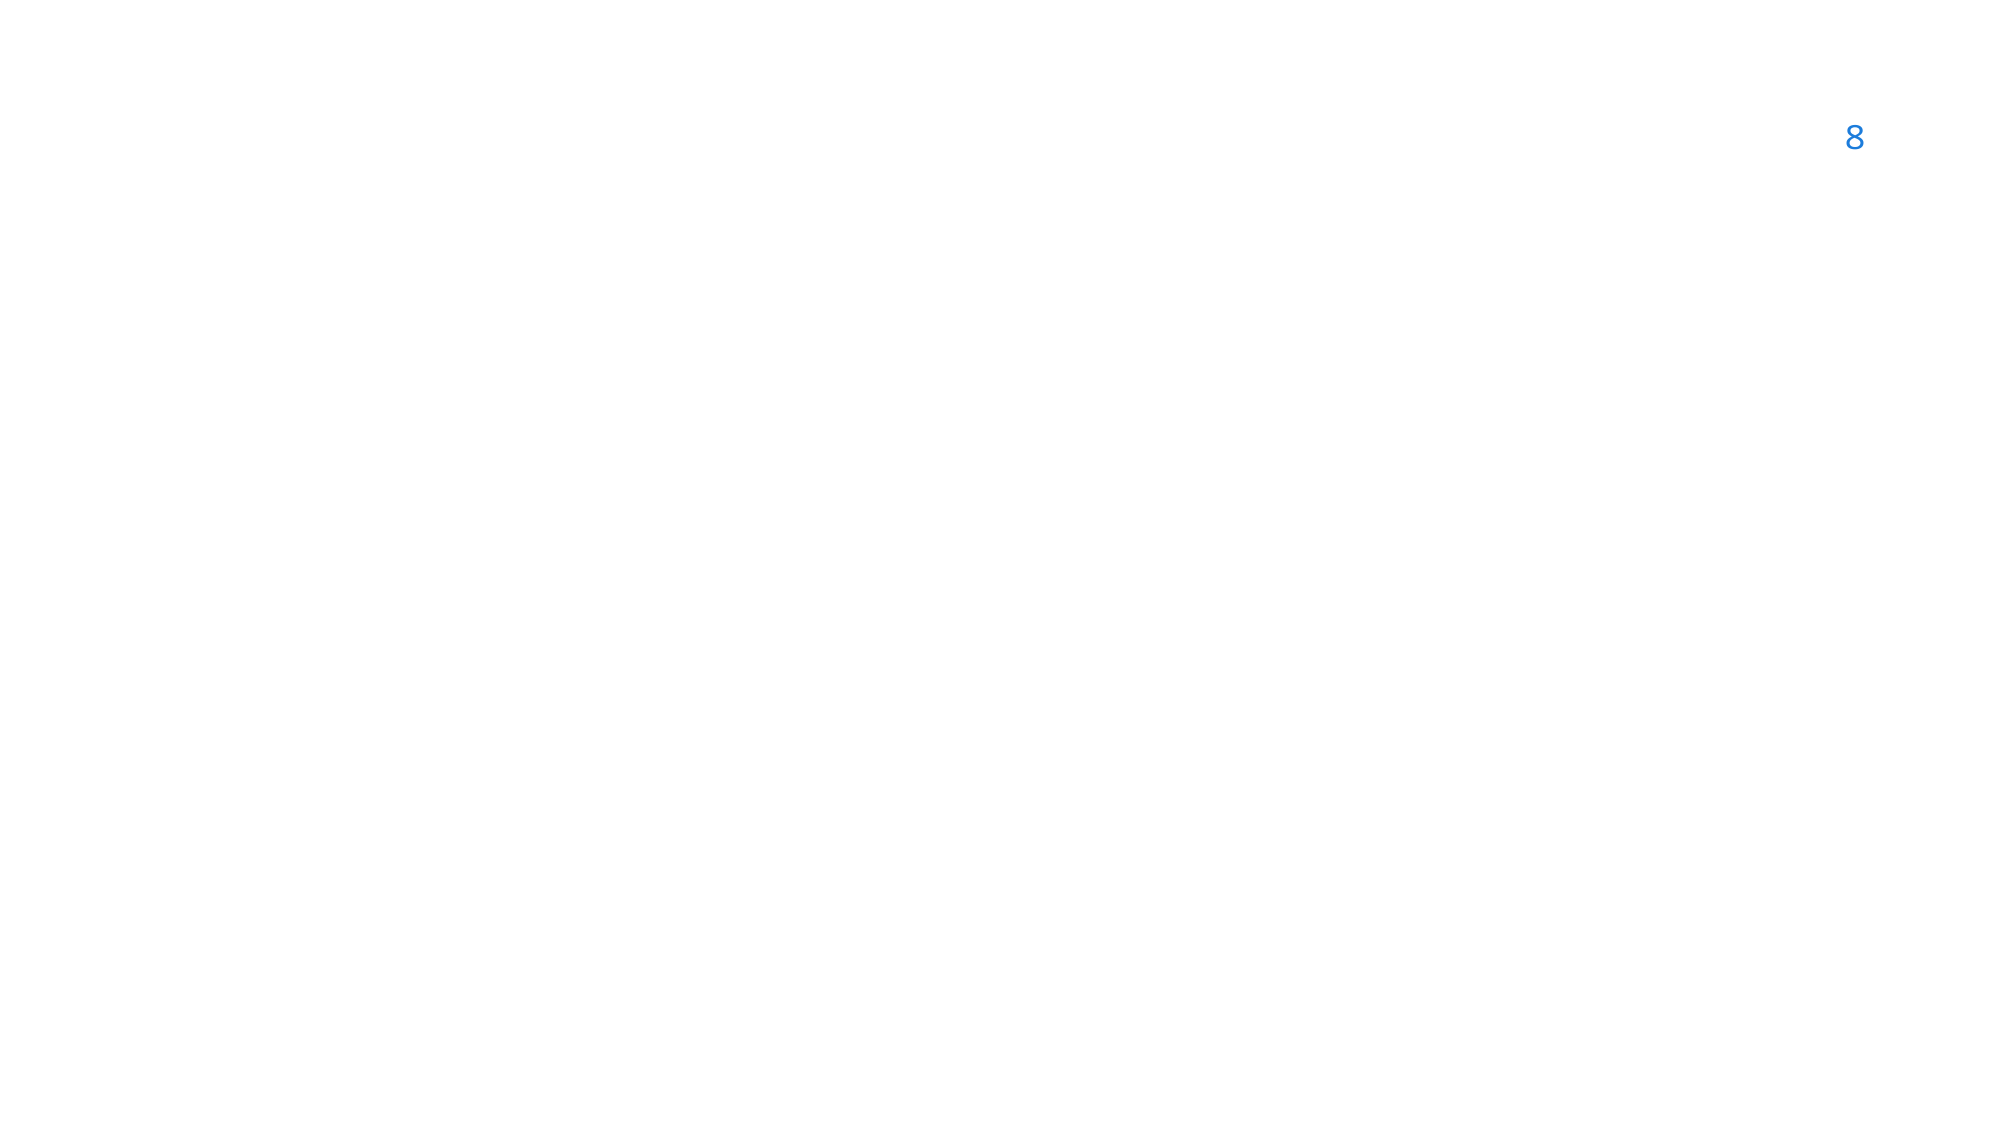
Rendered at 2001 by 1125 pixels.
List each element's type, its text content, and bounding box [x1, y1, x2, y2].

text 8 [0, 113, 1865, 159]
